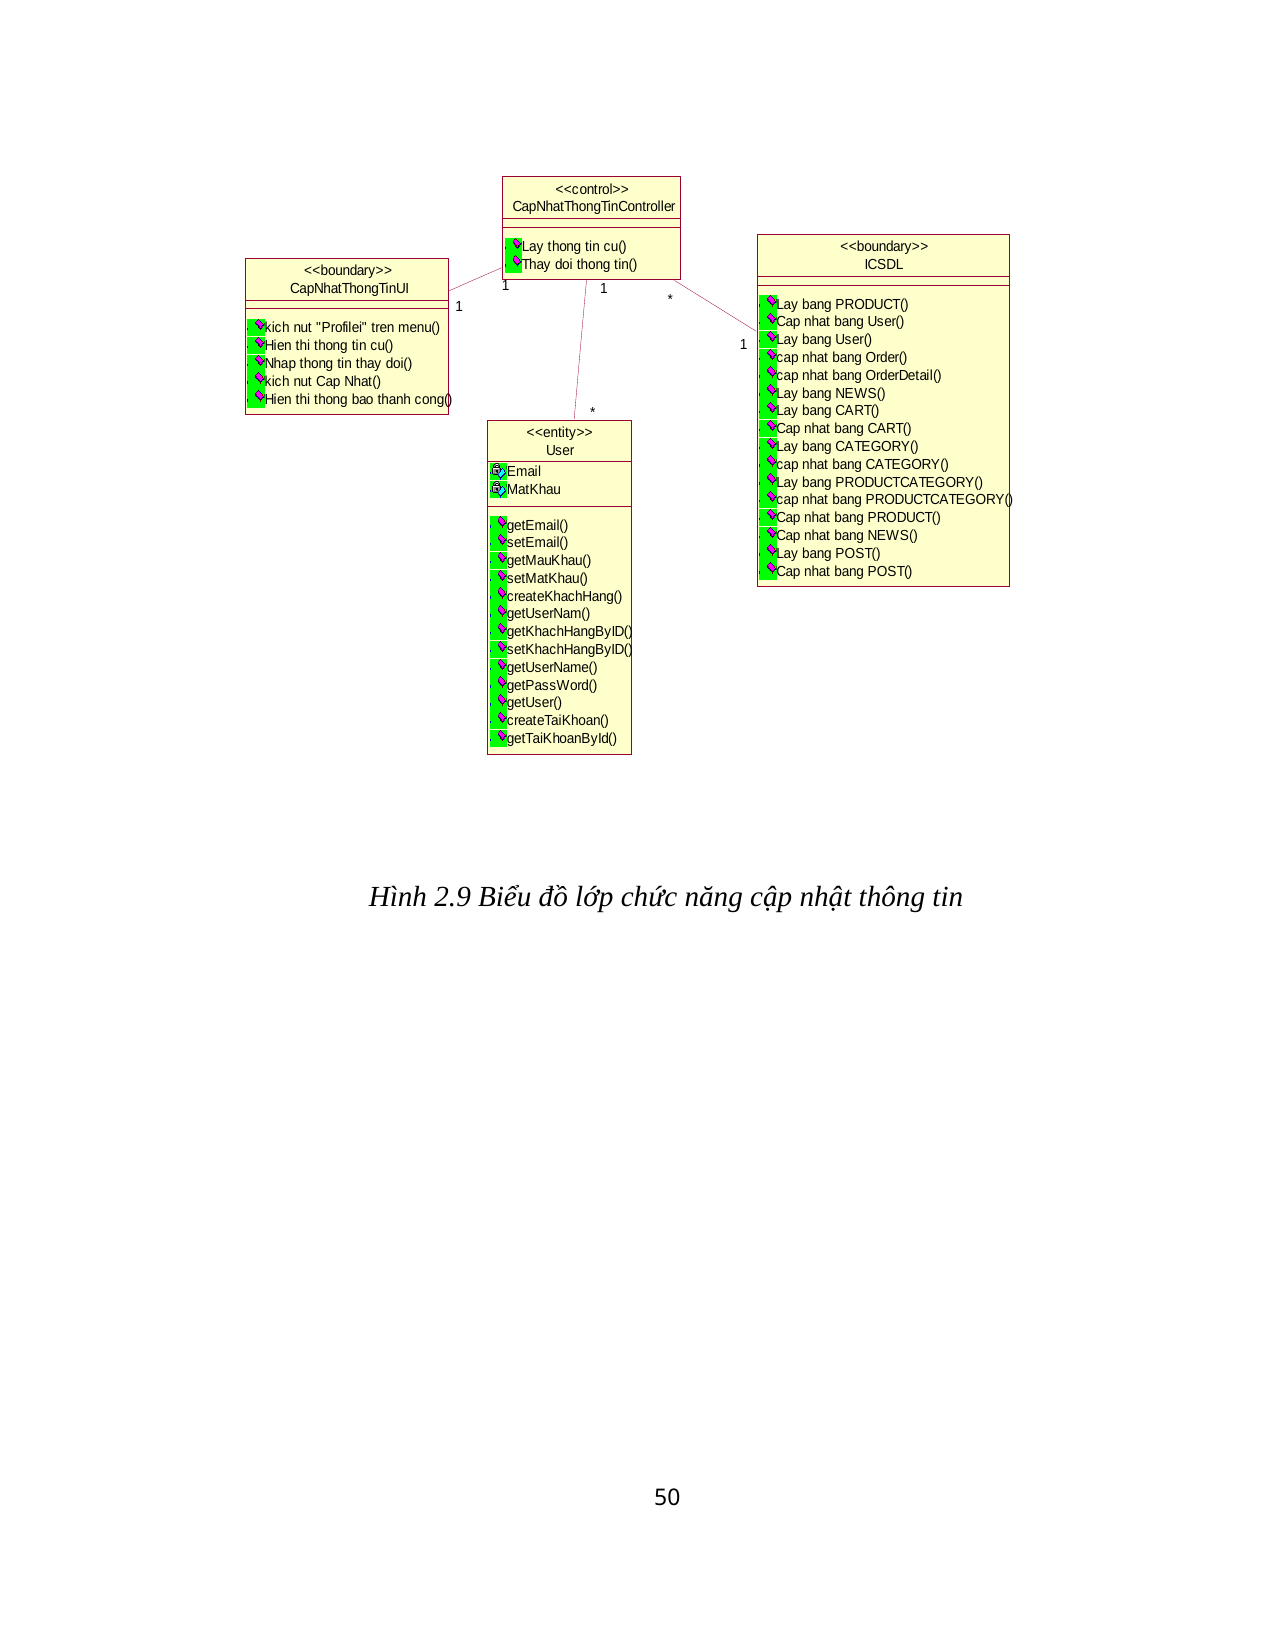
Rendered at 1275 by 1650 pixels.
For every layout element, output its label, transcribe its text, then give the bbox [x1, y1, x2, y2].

text Hình 2.9 Biểu đồ lớp chức năng cập nhật thông tin [207, 879, 1127, 913]
